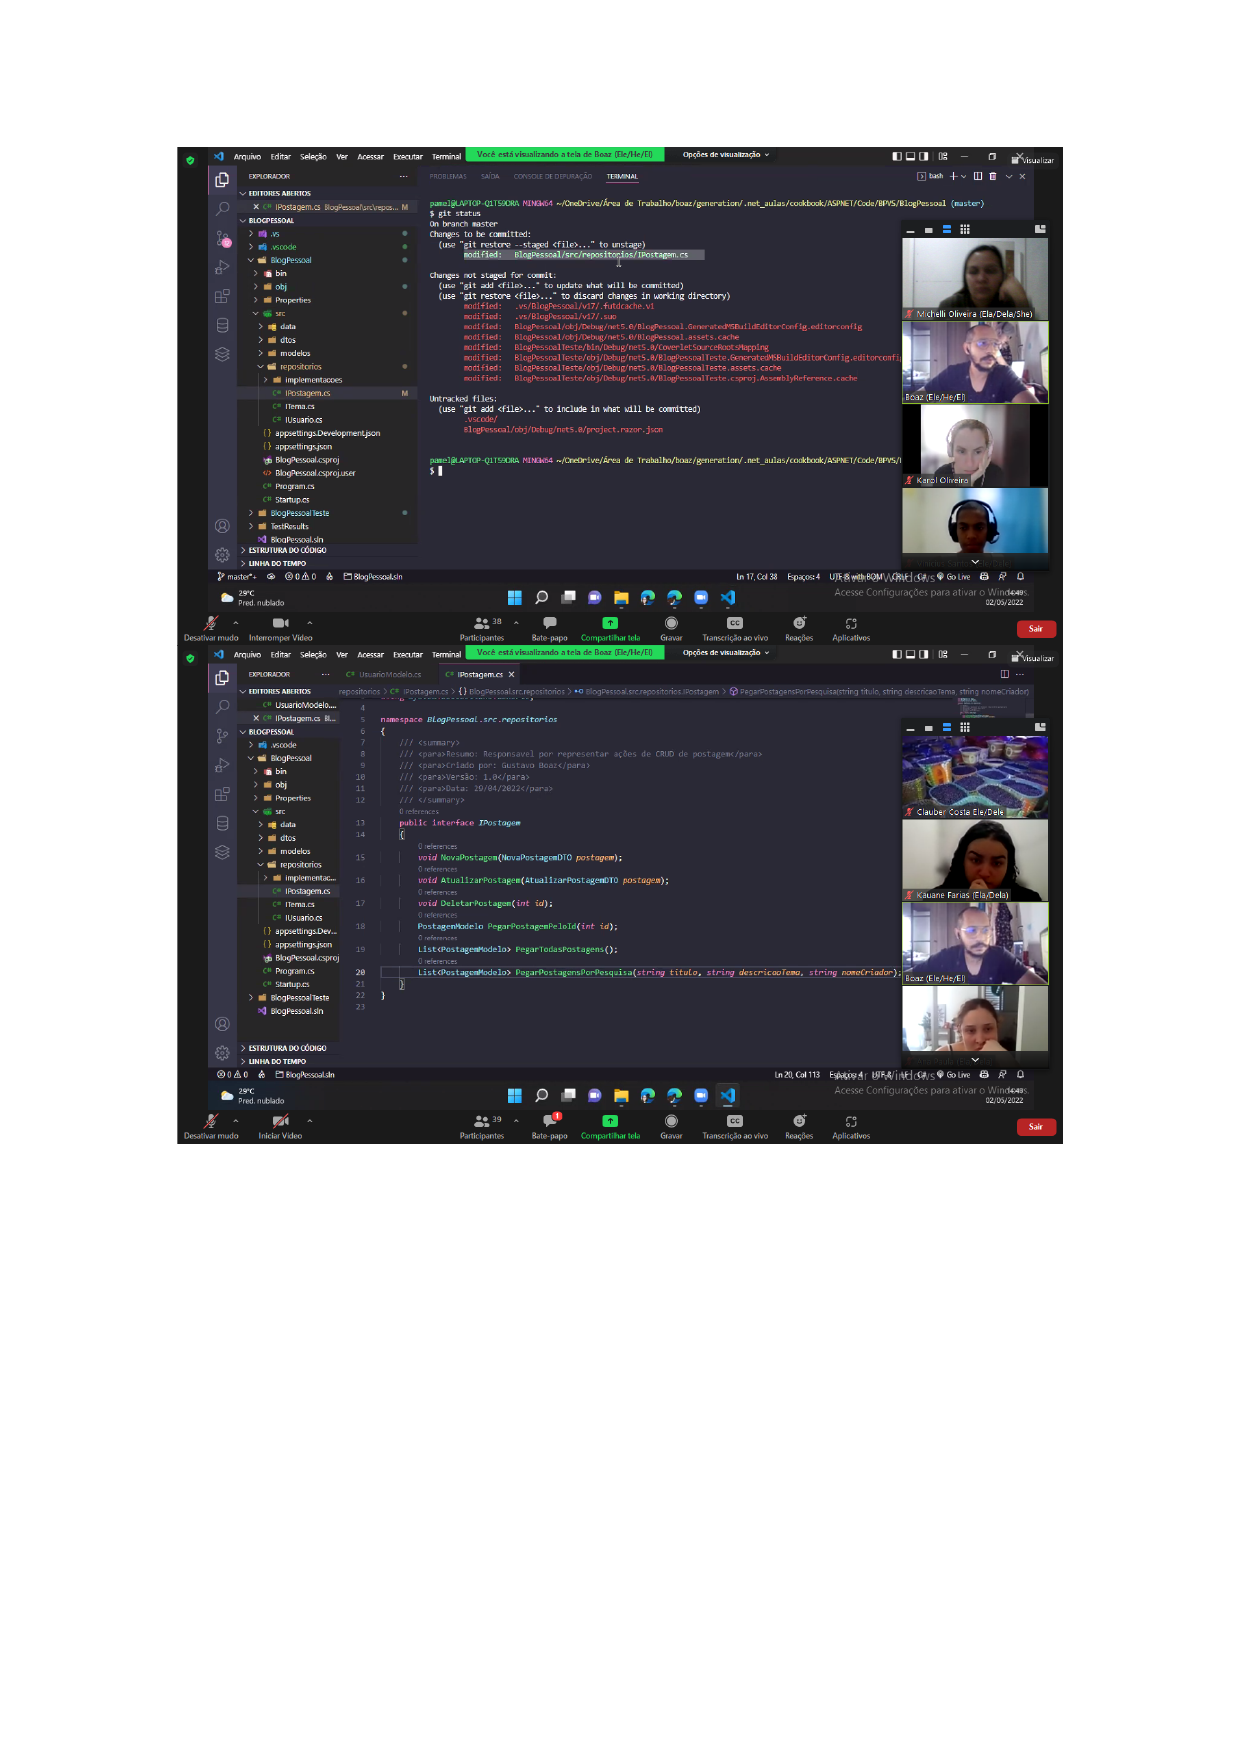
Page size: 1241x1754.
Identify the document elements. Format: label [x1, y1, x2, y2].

picture [177, 147, 1063, 1144]
